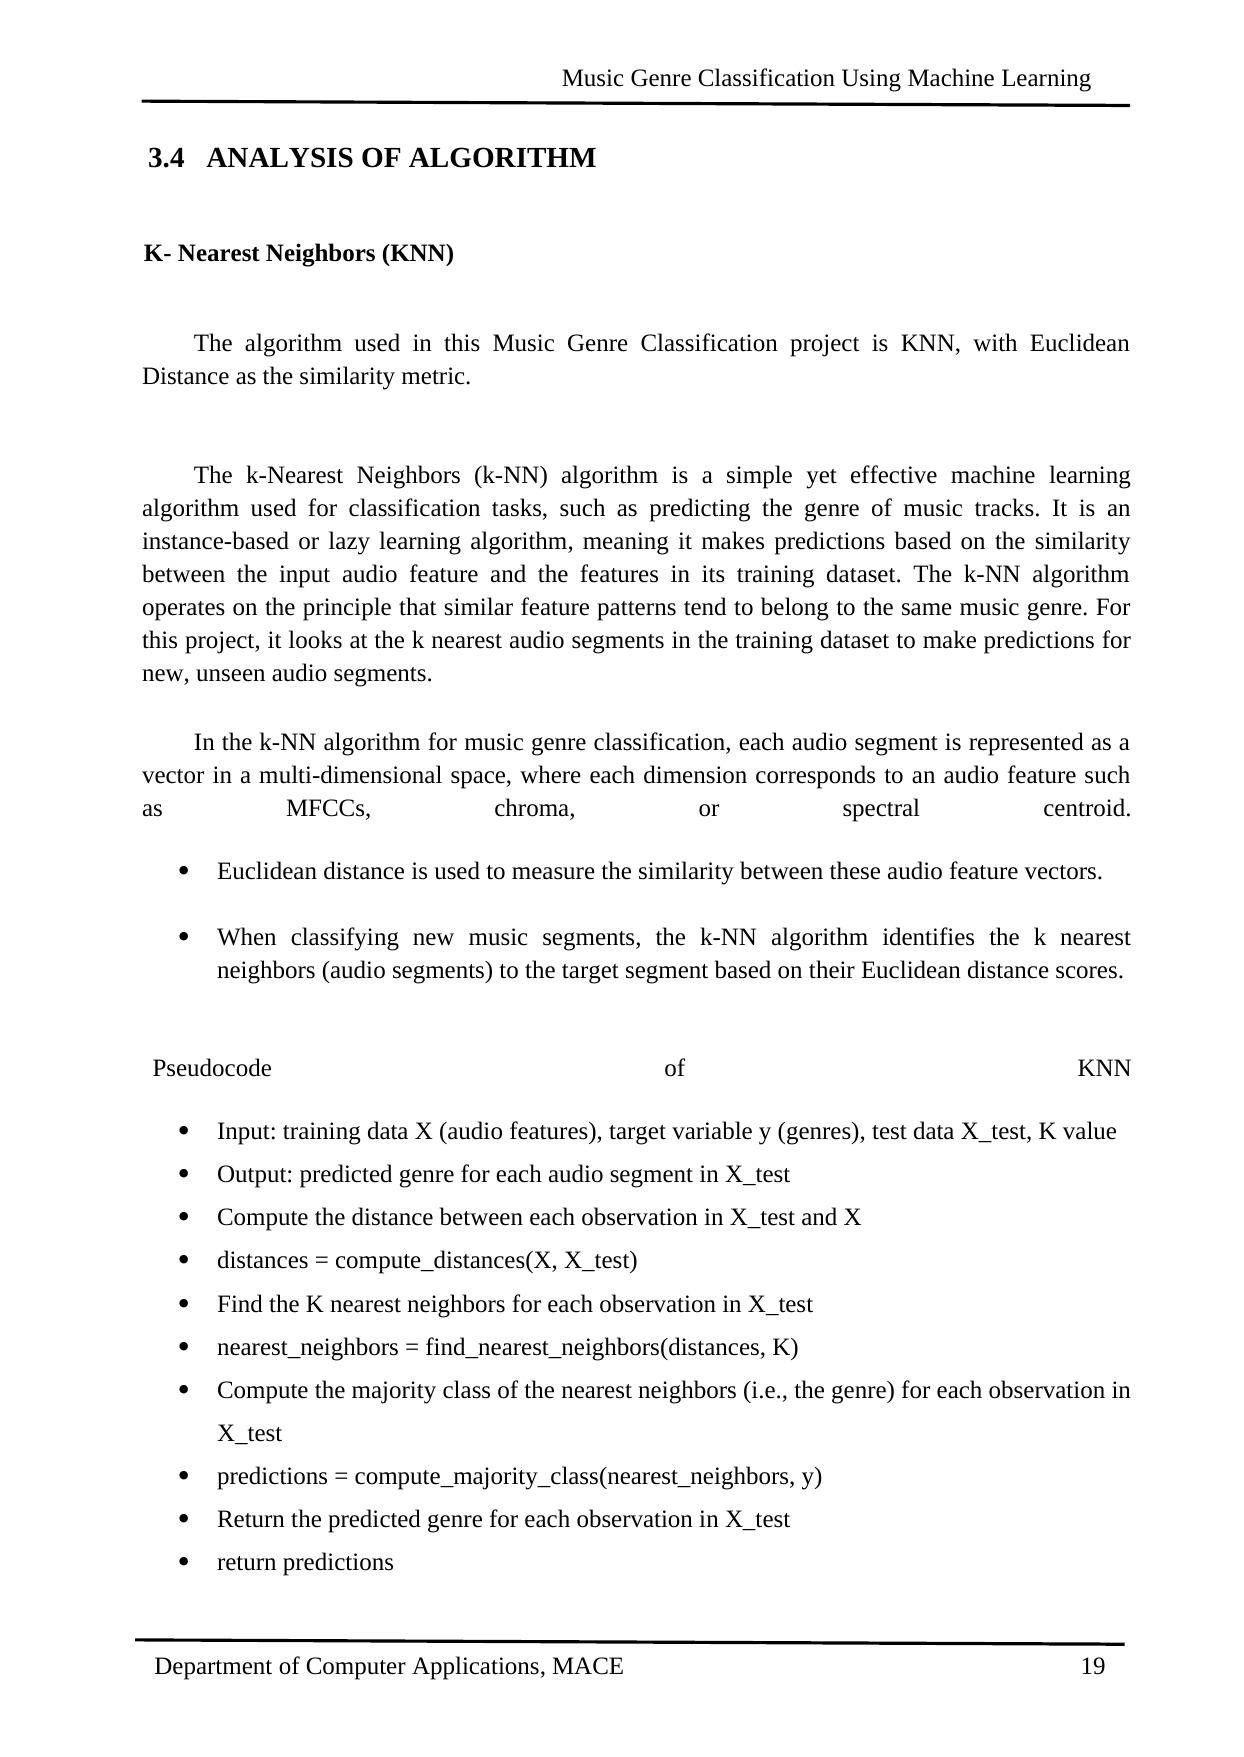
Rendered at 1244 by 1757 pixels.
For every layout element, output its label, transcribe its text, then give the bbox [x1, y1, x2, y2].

list Return the predicted genre for each observation in X_test [179, 1504, 1132, 1533]
list nearest_neighbors = find_nearest_neighbors(distances, K) [179, 1332, 1132, 1361]
text 3.4 ANALYSIS OF ALGORITHM [119, 140, 1177, 174]
list Input: training data X (audio features), target variable y (genres), test data X_test, K value [179, 1116, 1132, 1145]
list Output: predicted genre for each audio segment in X_test [179, 1159, 1132, 1188]
text K- Nearest Neighbors (KNN) [119, 238, 1132, 267]
list Find the K nearest neighbors for each observation in X_test [179, 1289, 1132, 1317]
list Compute the majority class of the nearest neighbors (i.e., the genre) for each observation in X_test [179, 1375, 1132, 1447]
list When classifying new music segments, the k-NN algorithm identifies the k nearest neighbors (audio segments) to the target segment based on their Euclidean distance scores. [179, 922, 1132, 984]
text In the k-NN algorithm for music genre classification, each audio segment is represented as a vector in a multi-dimensional space, where each dimension corresponds to an audio feature such as MFCCs, chroma, or spectral centroid. [142, 727, 1132, 852]
text Pseudocode of KNN [142, 1053, 1132, 1112]
text The algorithm used in this Music Genre Classification project is KNN, with Euclidean Distance as the similarity metric. [142, 328, 1132, 390]
list Euclidean distance is used to measure the similarity between these audio feature vectors. [179, 856, 1132, 885]
list distances = compute_distances(X, X_test) [179, 1246, 1132, 1274]
text The k-Nearest Neighbors (k-NN) algorithm is a simple yet effective machine learning algorithm used for classification tasks, such as predicting the genre of music tracks. It is an instance-based or lazy learning algorithm, meaning it makes predictions based on the similarity between the input audio feature and the features in its training dataset. The k-NN algorithm operates on the principle that similar feature patterns tend to belong to the same music genre. For this project, it looks at the k nearest audio segments in the training dataset to make predictions for new, unseen audio segments. [142, 460, 1132, 687]
list return predictions [179, 1547, 1132, 1576]
list predictions = compute_majority_class(nearest_neighbors, y) [179, 1461, 1132, 1490]
list Compute the distance between each observation in X_test and X [179, 1202, 1132, 1231]
